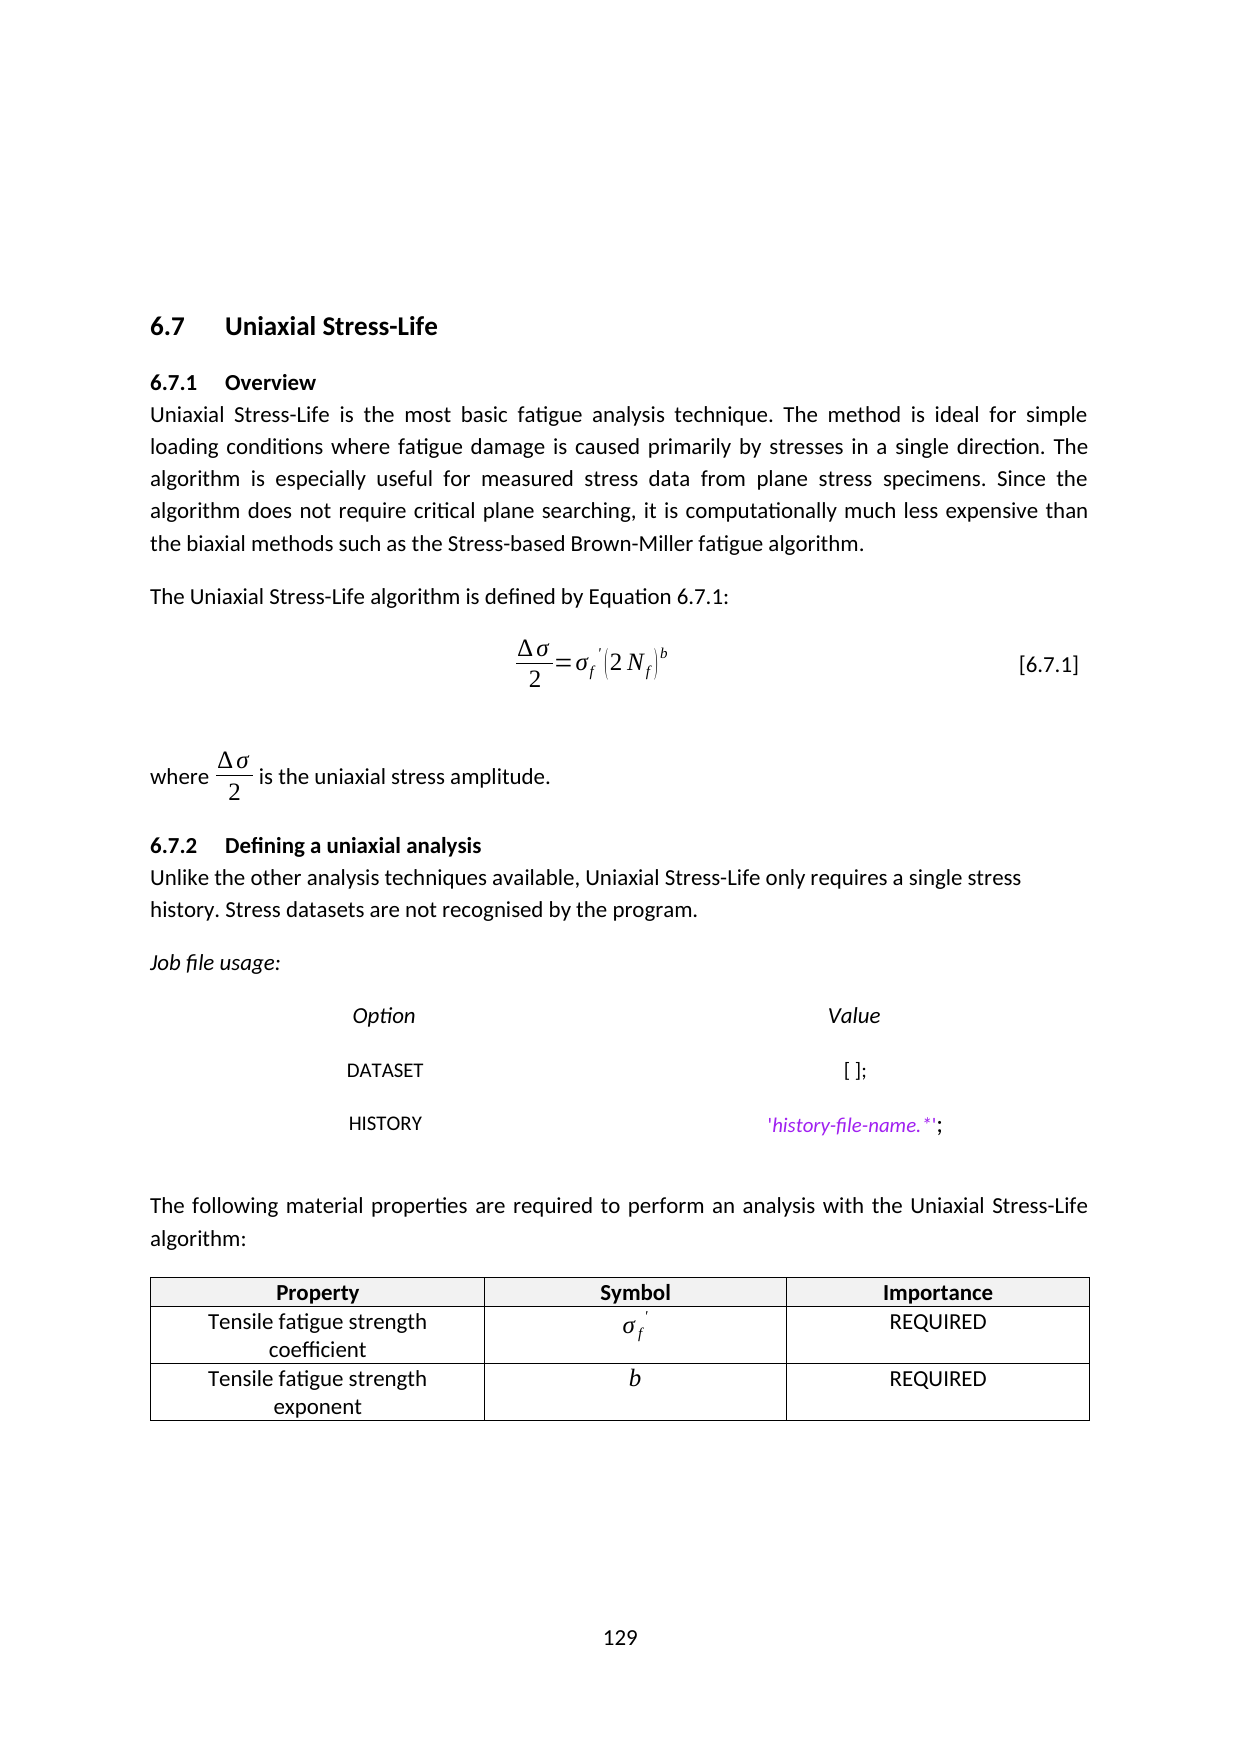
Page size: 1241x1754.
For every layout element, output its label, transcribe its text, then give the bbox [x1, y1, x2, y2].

subtitle 6.7 Uniaxial Stress-Life [150, 309, 1090, 342]
subtitle 6.7.1 Overview [150, 368, 1090, 396]
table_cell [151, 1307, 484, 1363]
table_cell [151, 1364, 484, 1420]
subtitle 6.7.2 Defining a uniaxial analysis [150, 831, 1090, 859]
text Job file usage: [150, 948, 1090, 976]
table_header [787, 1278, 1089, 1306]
text Uniaxial Stress-Life is the most basic fatigue analysis technique. The method is ideal for simple loading conditions where fatigue damage is caused primarily by stresses in a single direction. The algorithm is especially useful for measured stress data from plane stress specimens. Since the algorithm does not require critical plane searching, it is computationally much less expensive than the biaxial methods such as the Stress-based Brown-Miller fatigue algorithm. [150, 400, 1090, 557]
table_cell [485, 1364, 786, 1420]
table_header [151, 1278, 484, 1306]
text where is the uniaxial stress amplitude. [150, 747, 1090, 806]
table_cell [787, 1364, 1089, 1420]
text Unlike the other analysis techniques available, Uniaxial Stress-Life only requires a single stress history. Stress datasets are not recognised by the program. [150, 863, 1090, 923]
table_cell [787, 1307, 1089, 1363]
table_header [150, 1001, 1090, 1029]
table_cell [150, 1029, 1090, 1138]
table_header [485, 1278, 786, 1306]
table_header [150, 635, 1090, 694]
text The Uniaxial Stress-Life algorithm is defined by Equation 6.7.1: [150, 582, 1090, 610]
text The following material properties are required to perform an analysis with the Uniaxial Stress-Life algorithm: [150, 1192, 1090, 1252]
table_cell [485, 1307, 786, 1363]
